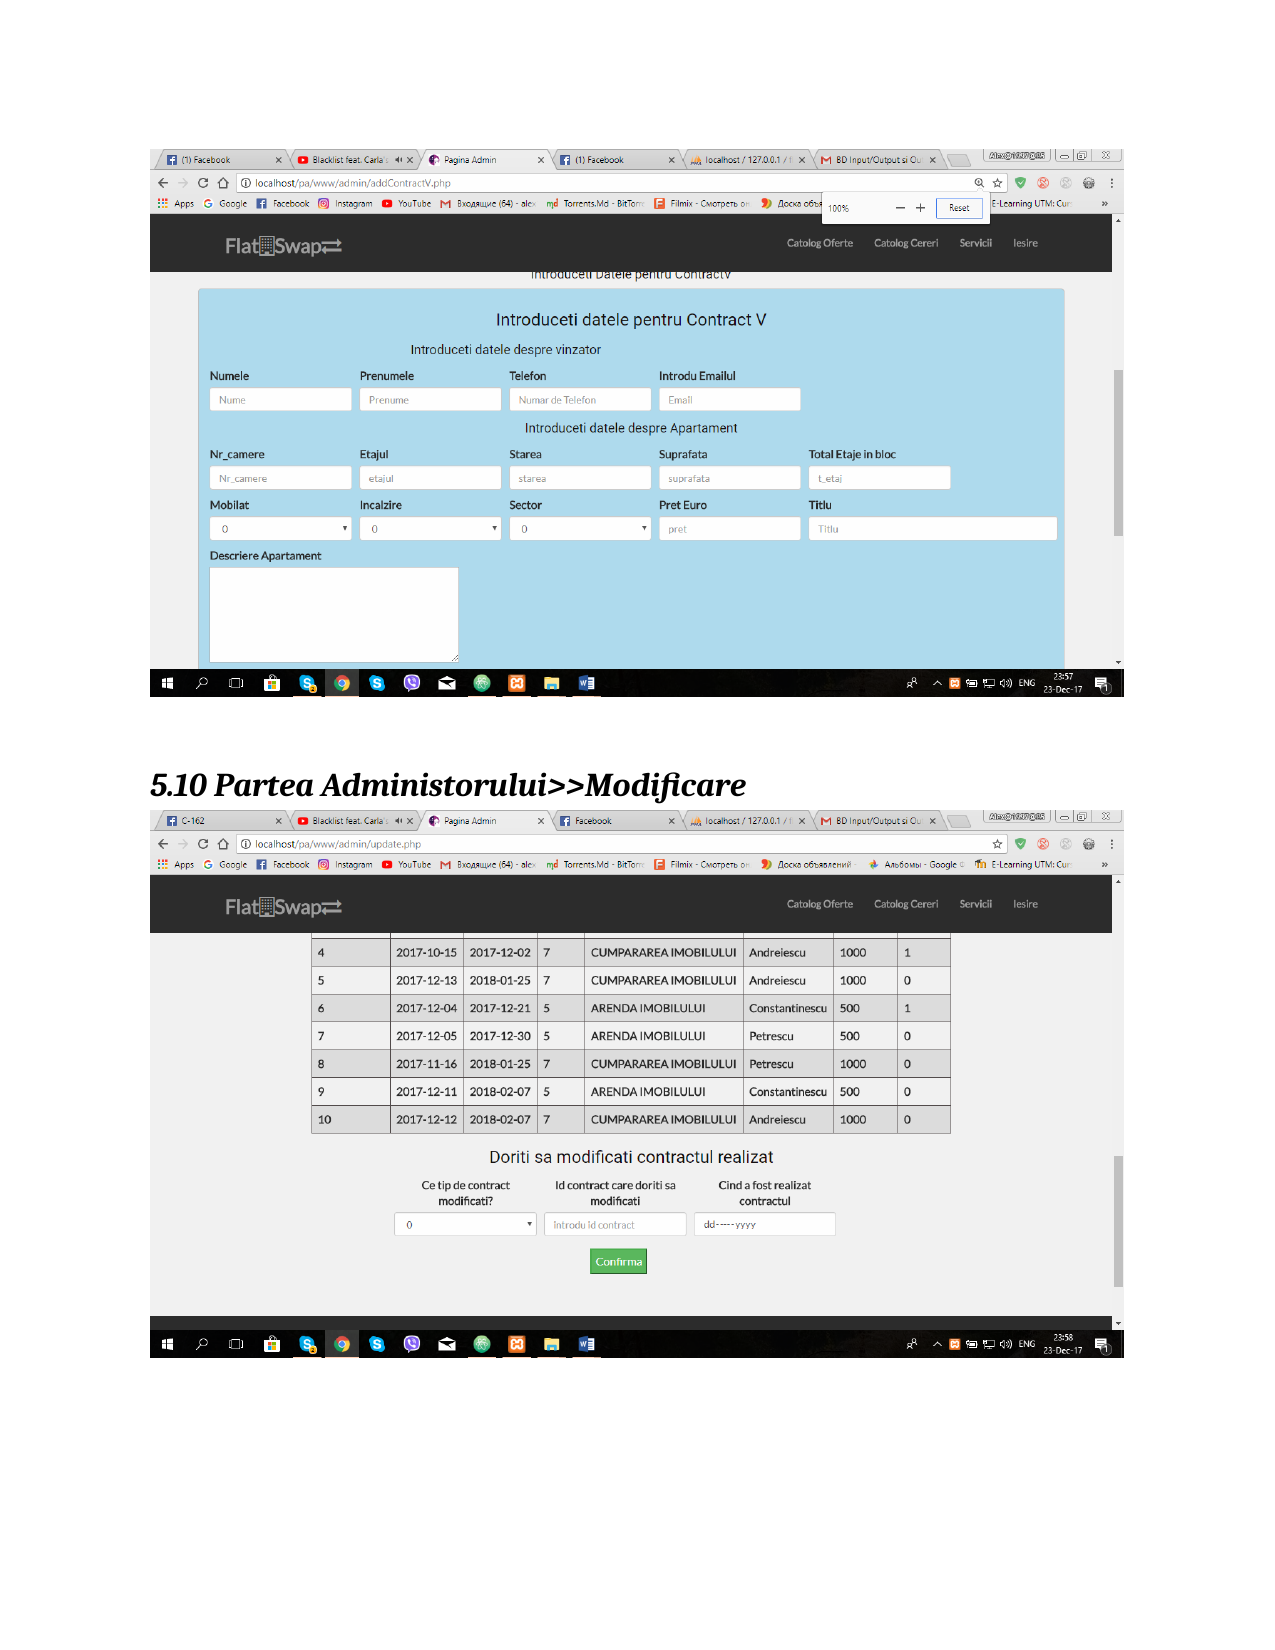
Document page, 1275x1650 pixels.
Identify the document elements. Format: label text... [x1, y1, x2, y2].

subtitle 5.10 Partea Administorului>>Modificare [150, 767, 1125, 805]
picture [150, 149, 1124, 697]
picture [150, 810, 1124, 1358]
